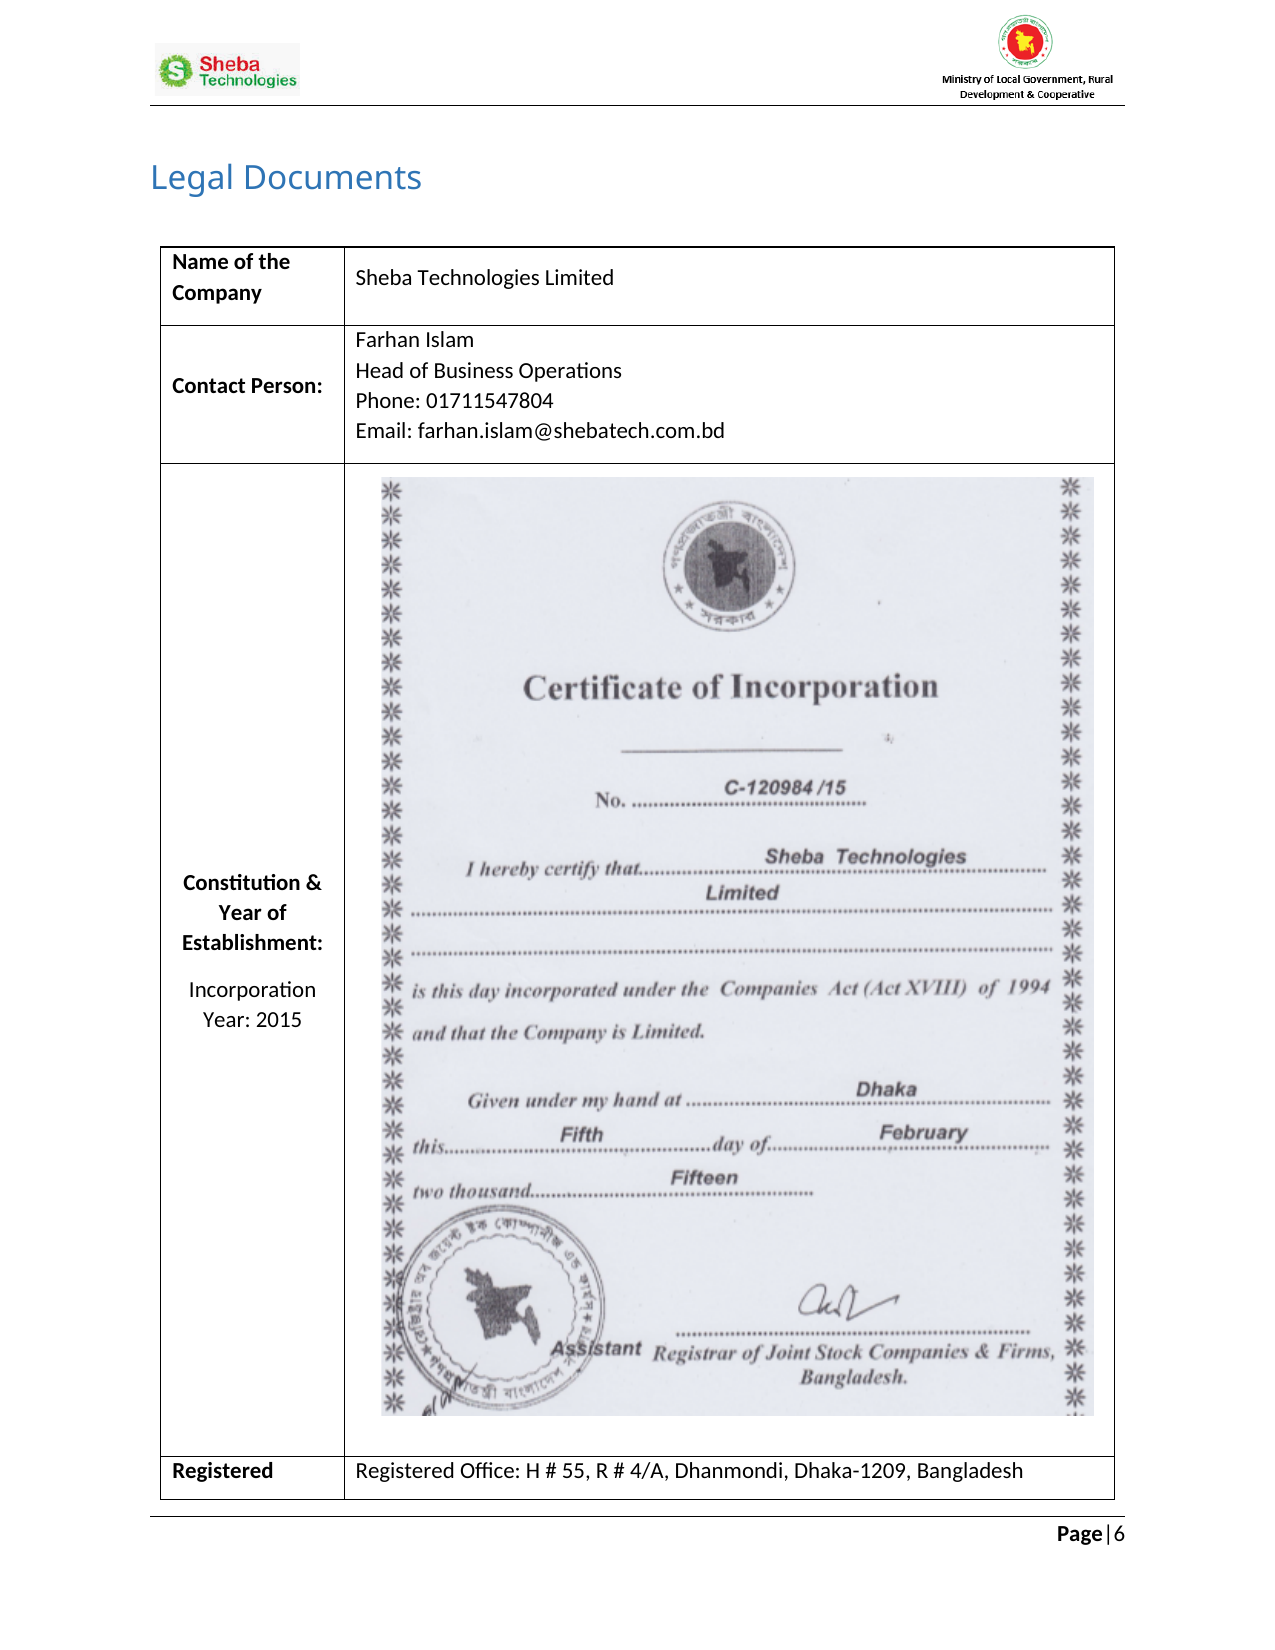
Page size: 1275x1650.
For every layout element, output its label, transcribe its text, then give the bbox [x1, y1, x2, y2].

table_cell [345, 464, 1114, 1456]
picture [381, 477, 1094, 1416]
picture [937, 10, 1117, 101]
table_cell Constitution & Year of Establishment: Incorporation Year: 2015 [161, 464, 344, 1456]
table_cell Contact Person: [161, 326, 344, 463]
subtitle Legal Documents [150, 154, 1125, 199]
table_header Sheba Technologies Limited [345, 248, 1114, 324]
table_cell Farhan Islam Head of Business Operations Phone: 01711547804 Email: farhan.islam@shebatech.com.bd [345, 326, 1114, 463]
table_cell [161, 1457, 344, 1499]
picture [154, 43, 300, 96]
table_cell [345, 1457, 1114, 1499]
table_header Name of the Company [161, 248, 344, 324]
